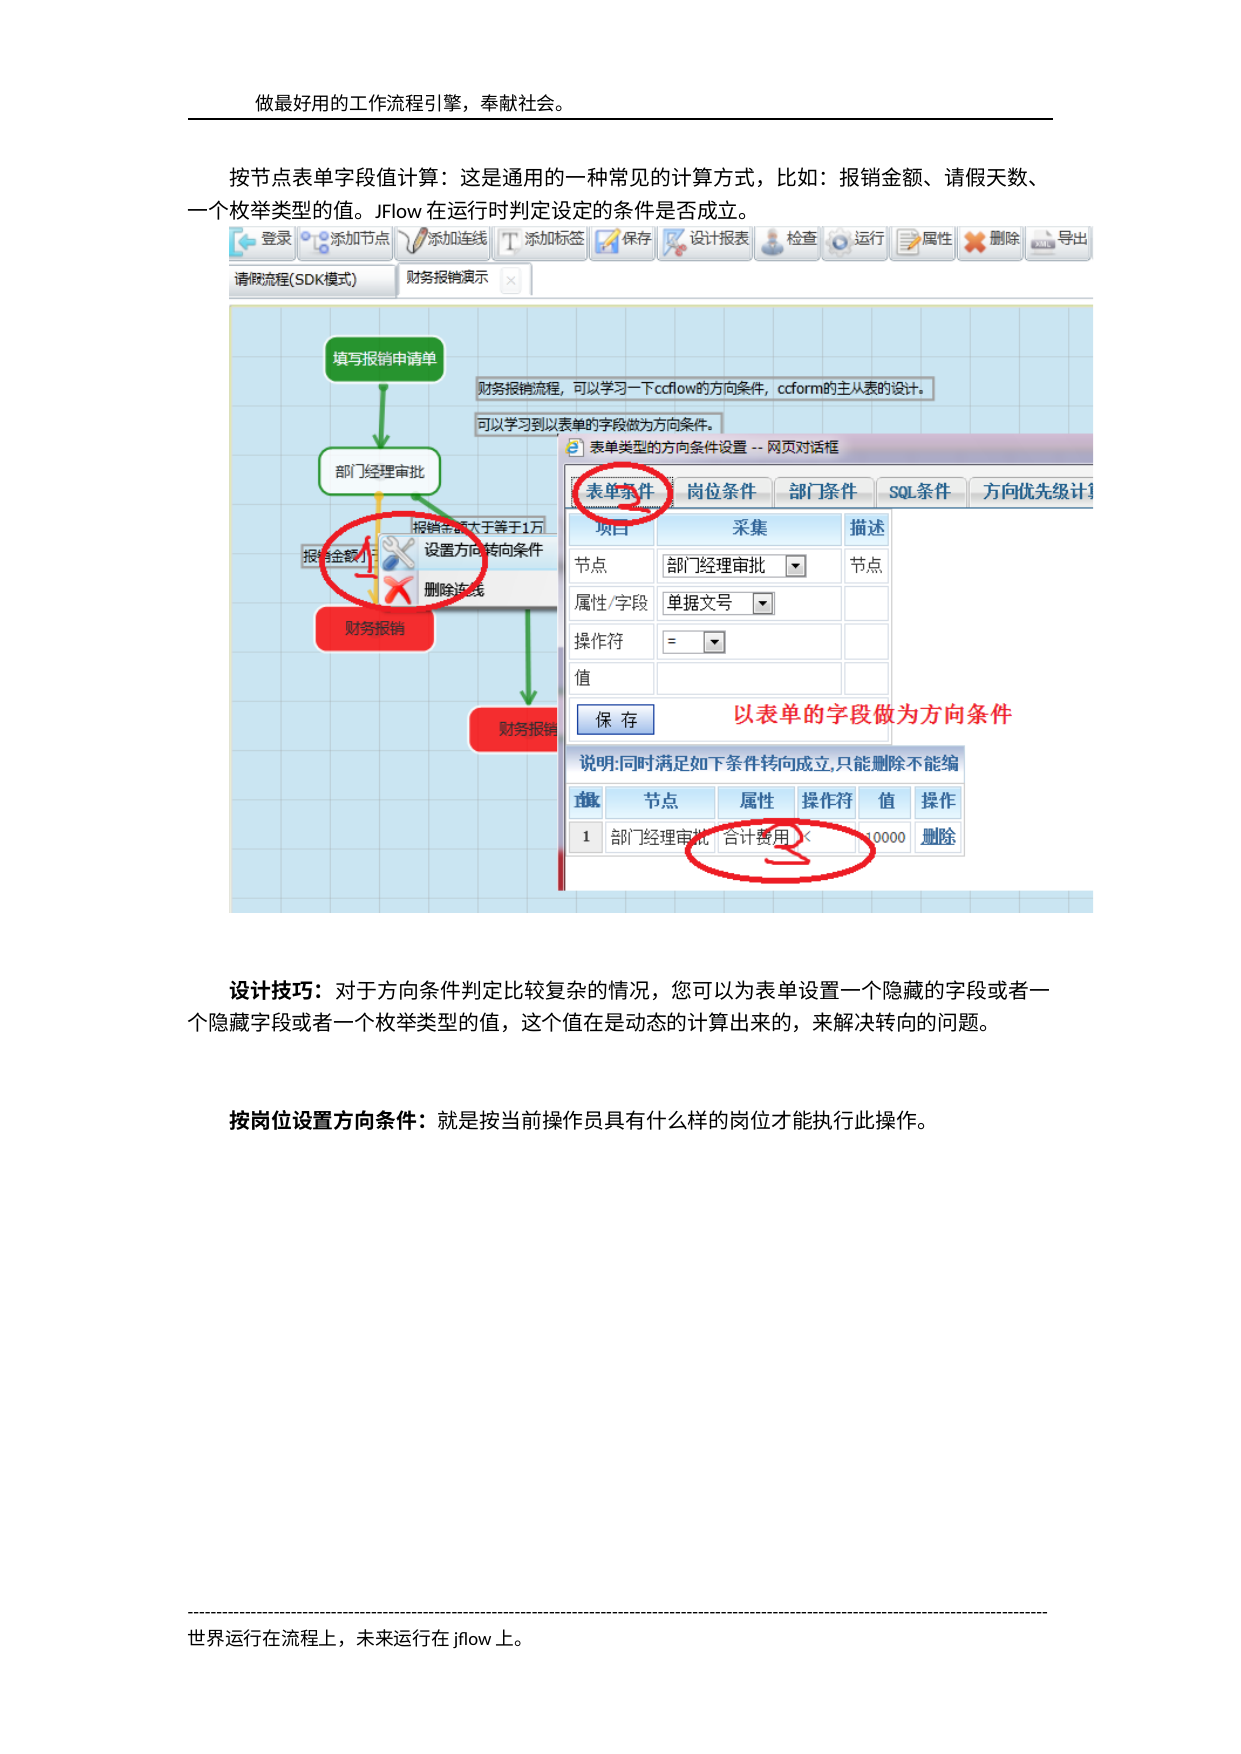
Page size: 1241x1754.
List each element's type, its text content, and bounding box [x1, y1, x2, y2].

text 按节点表单字段值计算：这是通用的一种常见的计算方式，比如：报销金额、请假天数、一个枚举类型的值。JFlow在运行时判定设定的条件是否成立。 [187, 160, 1053, 225]
picture [229, 225, 1094, 913]
text 按岗位设置方向条件：就是按当前操作员具有什么样的岗位才能执行此操作。 [187, 1103, 1053, 1135]
text 设计技巧：对于方向条件判定比较复杂的情况，您可以为表单设置一个隐藏的字段或者一个隐藏字段或者一个枚举类型的值，这个值在是动态的计算出来的，来解决转向的问题。 [187, 973, 1053, 1038]
